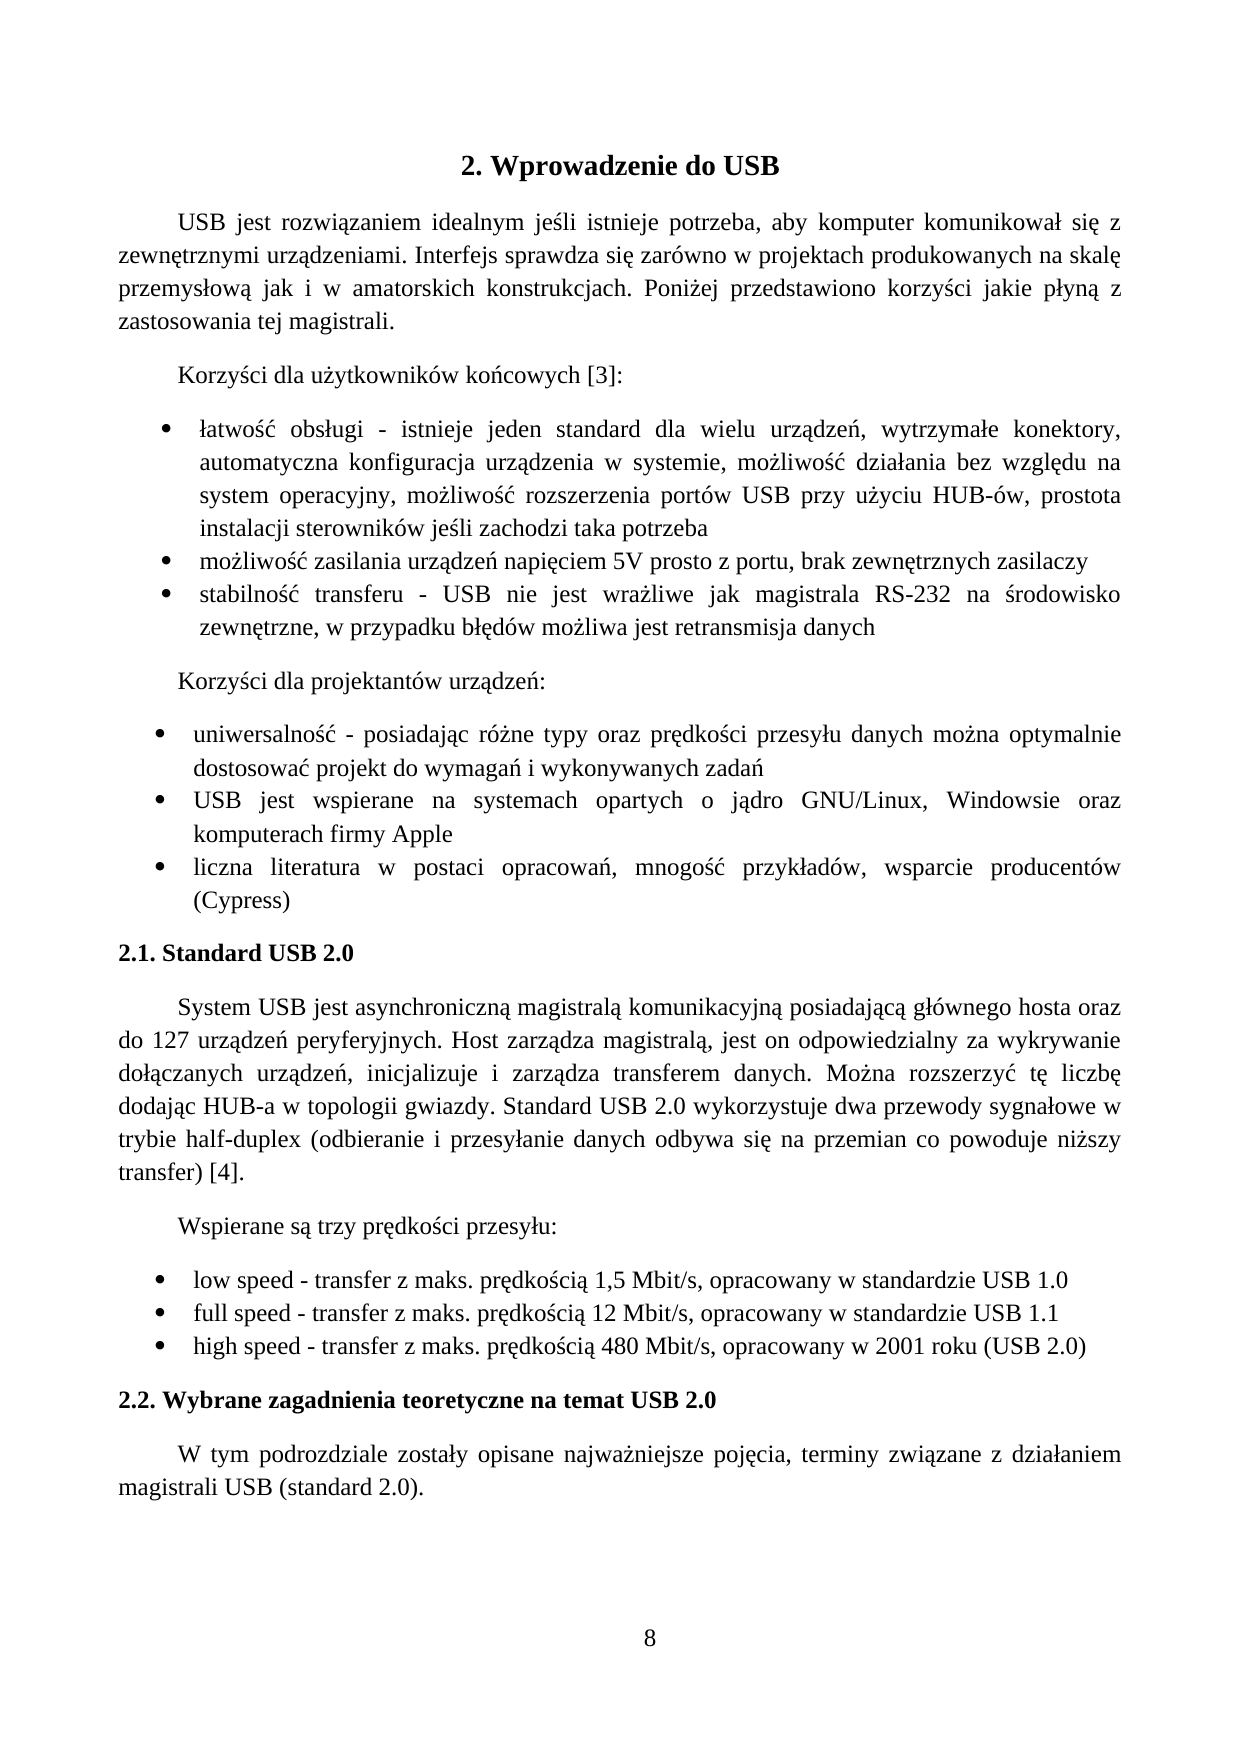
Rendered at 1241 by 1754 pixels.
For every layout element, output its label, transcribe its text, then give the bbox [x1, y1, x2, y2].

list low speed - transfer z maks. prędkością 1,5 Mbit/s, opracowany w standardzie USB 1.0 [156, 1265, 1122, 1294]
text Wspierane są trzy prędkości przesyłu: [118, 1211, 1122, 1240]
text Korzyści dla projektantów urządzeń: [118, 666, 1122, 694]
subtitle 2.2. Wybrane zagadnienia teoretyczne na temat USB 2.0 [118, 1385, 1122, 1414]
list możliwość zasilania urządzeń napięciem 5V prosto z portu, brak zewnętrznych zasilaczy [162, 546, 1122, 574]
subtitle 2.1. Standard USB 2.0 [118, 938, 1122, 967]
text Korzyści dla użytkowników końcowych [3]: [118, 360, 1122, 389]
text USB jest rozwiązaniem idealnym jeśli istnieje potrzeba, aby komputer komunikował się z zewnętrznymi urządzeniami. Interfejs sprawdza się zarówno w projektach produkowanych na skalę przemysłową jak i w amatorskich konstrukcjach. Poniżej przedstawiono korzyści jakie płyną z zastosowania tej magistrali. [118, 207, 1122, 335]
list USB jest wspierane na systemach opartych o jądro GNU/Linux, Windowsie oraz komputerach firmy Apple [156, 786, 1122, 847]
list łatwość obsługi - istnieje jeden standard dla wielu urządzeń, wytrzymałe konektory, automatyczna konfiguracja urządzenia w systemie, możliwość działania bez względu na system operacyjny, możliwość rozszerzenia portów USB przy użyciu HUB-ów, prostota instalacji sterowników jeśli zachodzi taka potrzeba [162, 414, 1122, 542]
subtitle 2. Wprowadzenie do USB [118, 148, 1122, 181]
list uniwersalność - posiadając różne typy oraz prędkości przesyłu danych można optymalnie dostosować projekt do wymagań i wykonywanych zadań [156, 719, 1122, 781]
list stabilność transferu - USB nie jest wrażliwe jak magistrala RS-232 na środowisko zewnętrzne, w przypadku błędów możliwa jest retransmisja danych [162, 579, 1122, 641]
list high speed - transfer z maks. prędkością 480 Mbit/s, opracowany w 2001 roku (USB 2.0) [156, 1331, 1122, 1360]
text W tym podrozdziale zostały opisane najważniejsze pojęcia, terminy związane z działaniem magistrali USB (standard 2.0). [118, 1439, 1122, 1501]
list full speed - transfer z maks. prędkością 12 Mbit/s, opracowany w standardzie USB 1.1 [156, 1298, 1122, 1327]
list liczna literatura w postaci opracowań, mnogość przykładów, wsparcie producentów (Cypress) [156, 852, 1122, 913]
text System USB jest asynchroniczną magistralą komunikacyjną posiadającą głównego hosta oraz do 127 urządzeń peryferyjnych. Host zarządza magistralą, jest on odpowiedzialny za wykrywanie dołączanych urządzeń, inicjalizuje i zarządza transferem danych. Można rozszerzyć tę liczbę dodając HUB-a w topologii gwiazdy. Standard USB 2.0 wykorzystuje dwa przewody sygnałowe w trybie half-duplex (odbieranie i przesyłanie danych odbywa się na przemian co powoduje niższy transfer) [4]. [118, 992, 1122, 1186]
